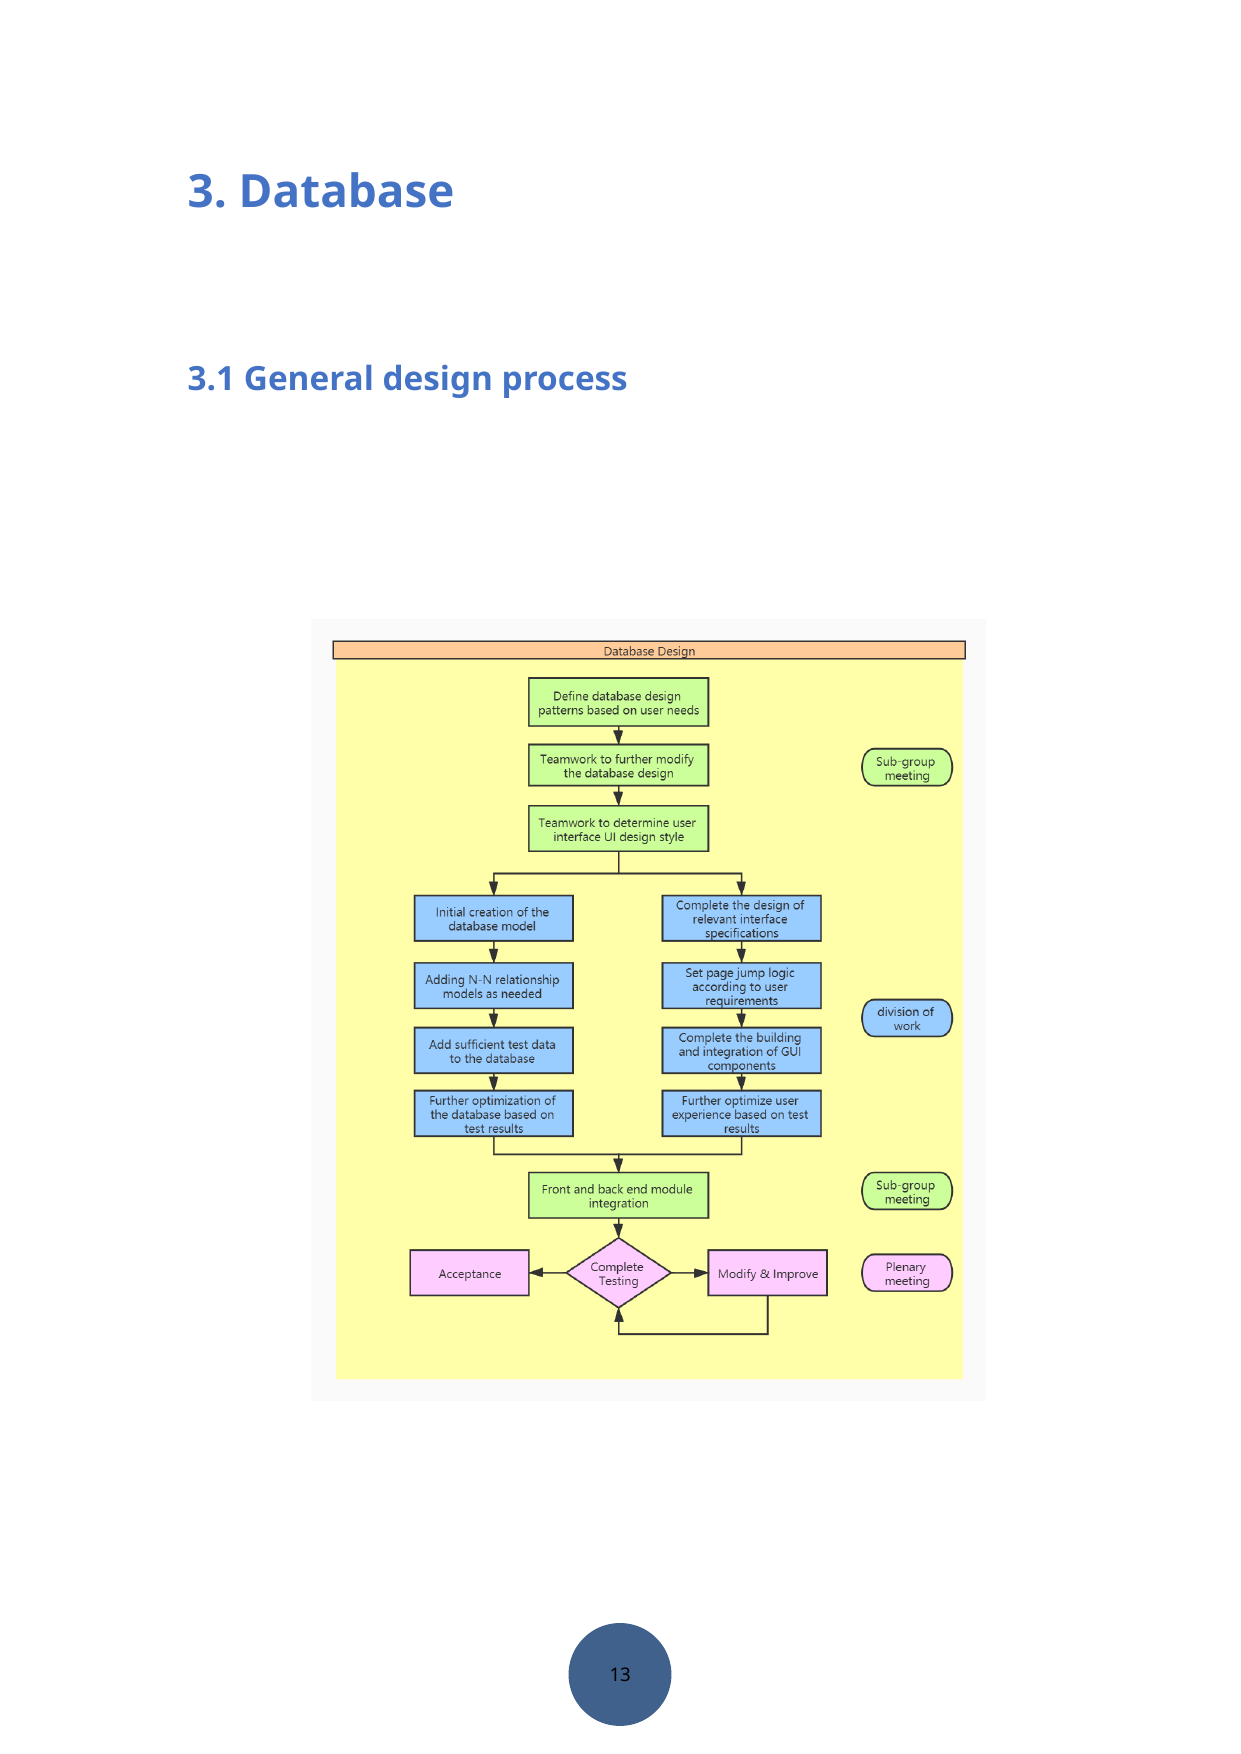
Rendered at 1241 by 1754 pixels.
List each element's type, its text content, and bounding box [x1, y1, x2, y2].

subtitle 3.1 General design process [187, 345, 1053, 410]
subtitle 3. Database [187, 158, 1053, 223]
picture [311, 619, 987, 1401]
